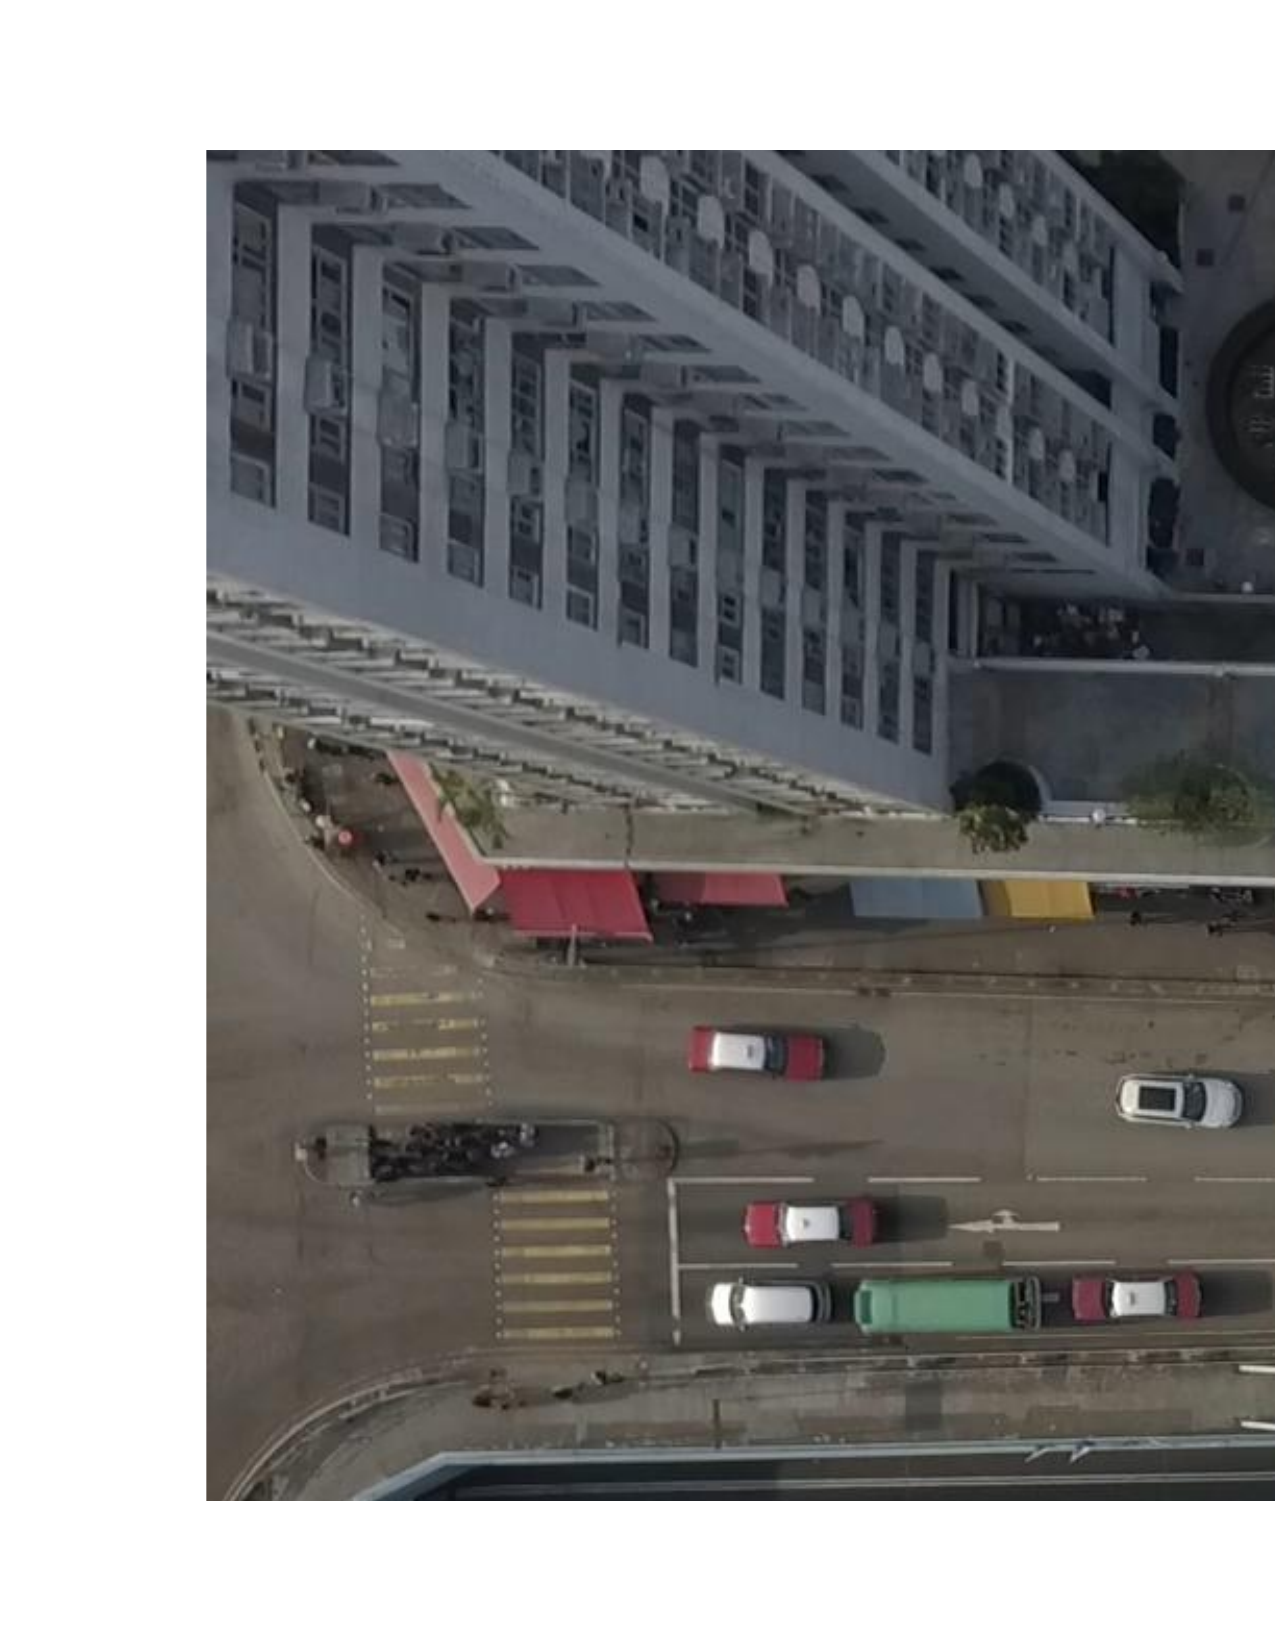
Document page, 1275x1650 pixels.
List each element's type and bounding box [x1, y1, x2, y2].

picture [206, 150, 1275, 1501]
